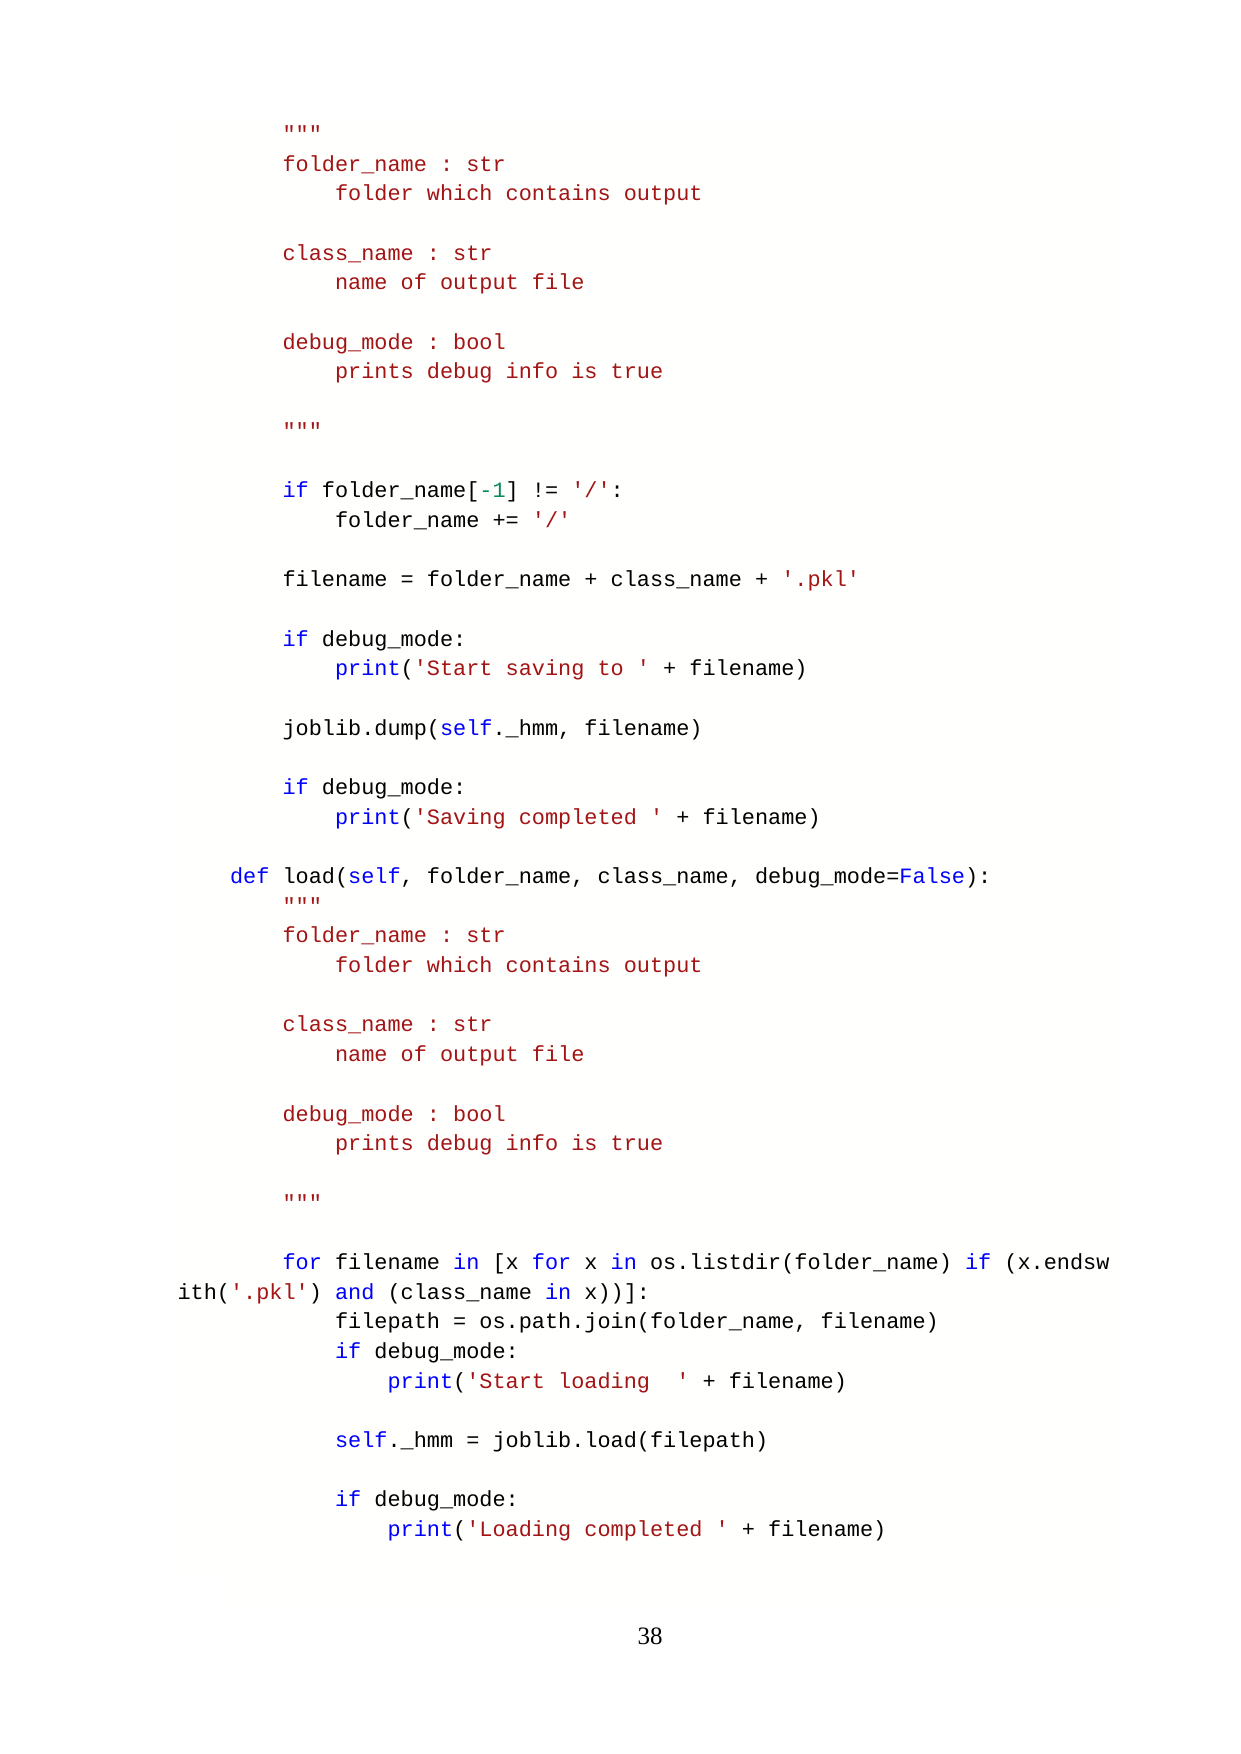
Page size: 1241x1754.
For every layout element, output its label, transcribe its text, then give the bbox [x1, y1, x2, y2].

text """ [177, 415, 1122, 445]
text prints debug info is true [177, 356, 1122, 385]
text print('Start saving to ' + filename) [177, 652, 1122, 682]
text class_name : str [177, 1009, 1122, 1038]
text def load(self, folder_name, class_name, debug_mode=False): [177, 860, 1122, 890]
text joblib.dump(self._hmm, filename) [177, 712, 1122, 742]
text filename = folder_name + class_name + '.pkl' [177, 563, 1122, 593]
text folder which contains output [177, 177, 1122, 207]
text name of output file [177, 267, 1122, 296]
text prints debug info is true [177, 1127, 1122, 1157]
text print('Start loading ' + filename) [177, 1365, 1122, 1395]
text if folder_name[-1] != '/': [177, 474, 1122, 504]
text folder which contains output [177, 949, 1122, 979]
text """ [177, 890, 1122, 920]
text print('Saving completed ' + filename) [177, 801, 1122, 831]
text if debug_mode: [177, 1484, 1122, 1513]
text if debug_mode: [177, 771, 1122, 801]
text debug_mode : bool [177, 1098, 1122, 1127]
text name of output file [177, 1038, 1122, 1068]
text """ [177, 1187, 1122, 1217]
text folder_name : str [177, 148, 1122, 177]
text if debug_mode: [177, 623, 1122, 652]
text print('Loading completed ' + filename) [177, 1513, 1122, 1543]
text folder_name += '/' [177, 504, 1122, 534]
text if debug_mode: [177, 1335, 1122, 1365]
text class_name : str [177, 237, 1122, 267]
text for filename in [x for x in os.listdir(folder_name) if (x.endswith('.pkl') and (class_name in x))]: [177, 1246, 1122, 1306]
text self._hmm = joblib.load(filepath) [177, 1424, 1122, 1454]
text """ [177, 118, 1122, 148]
text debug_mode : bool [177, 326, 1122, 356]
text folder_name : str [177, 920, 1122, 949]
text filepath = os.path.join(folder_name, filename) [177, 1306, 1122, 1335]
